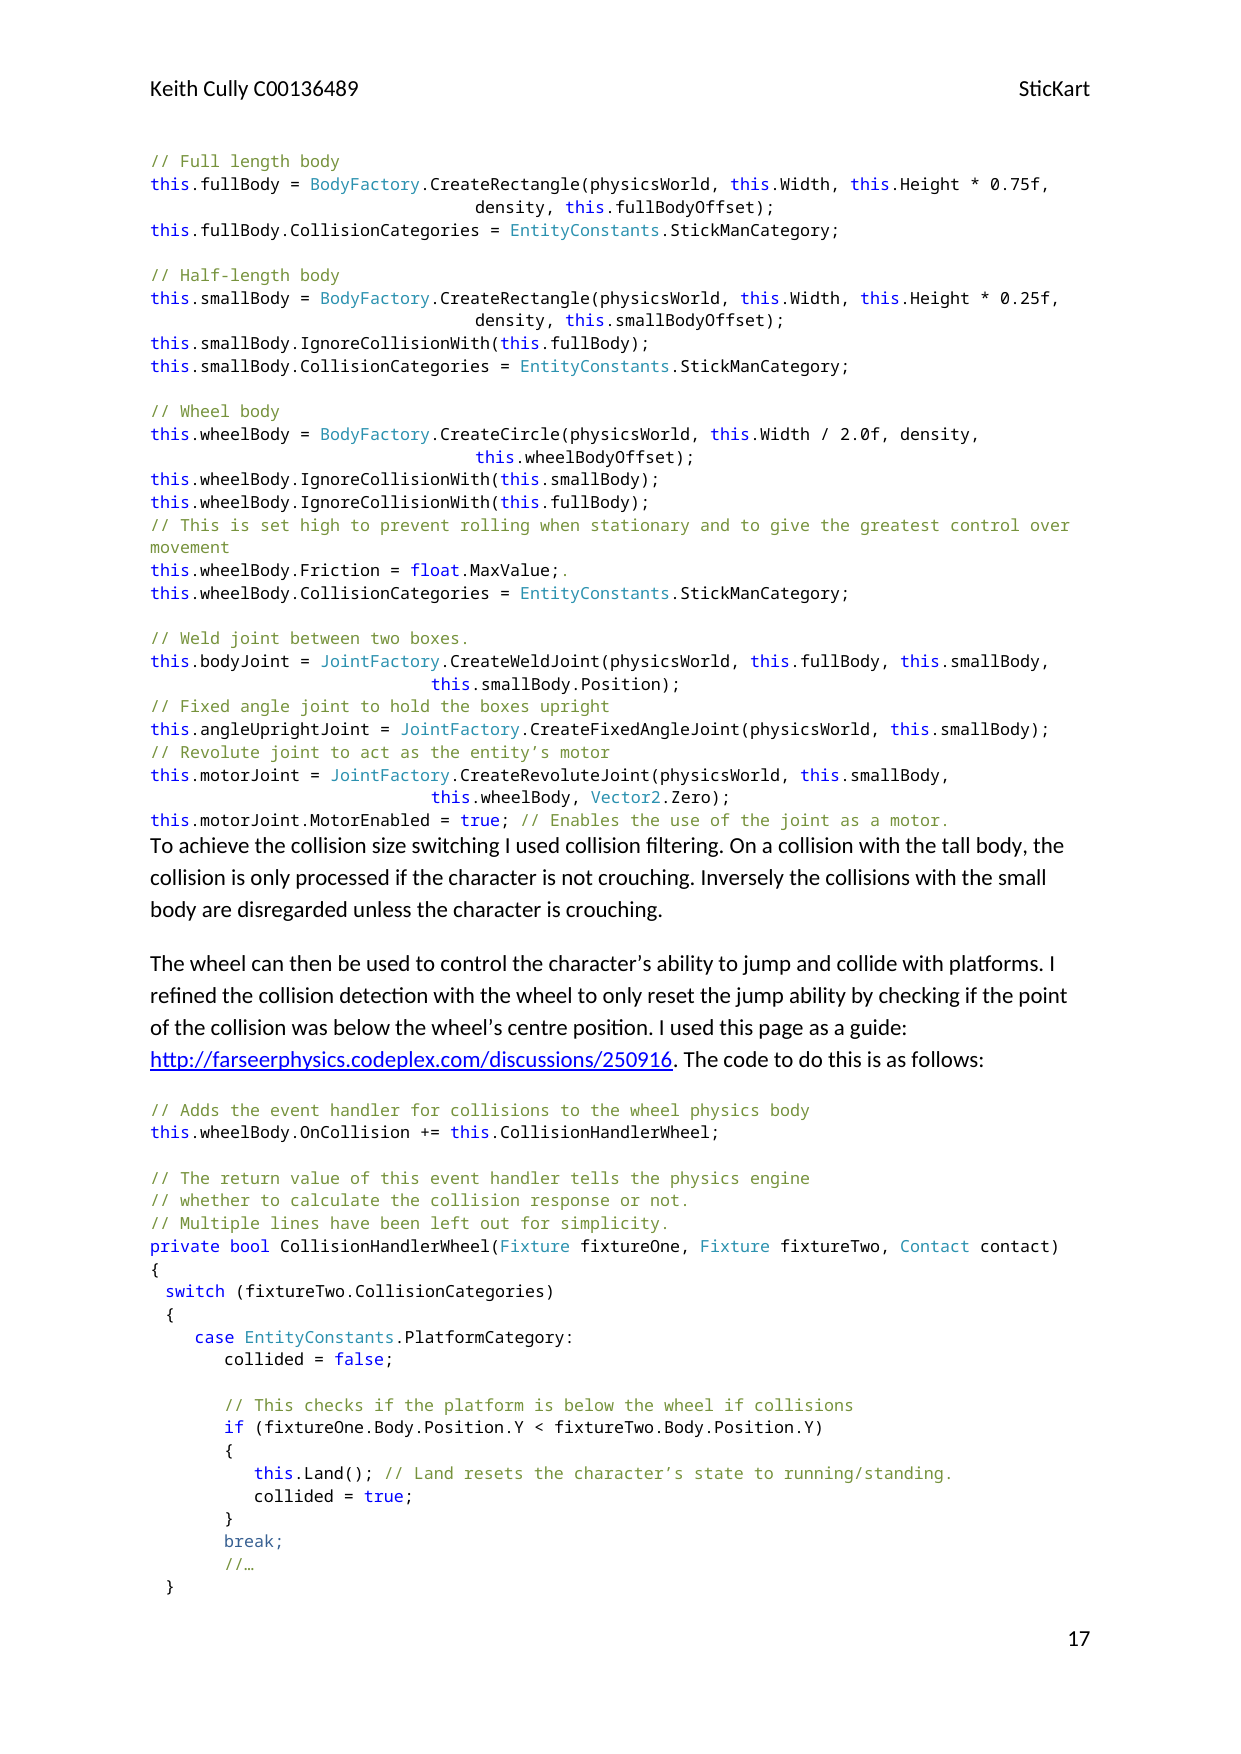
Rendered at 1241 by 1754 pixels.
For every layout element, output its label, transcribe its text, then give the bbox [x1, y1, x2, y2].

text // Adds the event handler for collisions to the wheel physics body [150, 1098, 1090, 1121]
text this.wheelBody.Friction = float.MaxValue;. [150, 559, 1090, 581]
text this.bodyJoint = JointFactory.CreateWeldJoint(physicsWorld, this.fullBody, this.smallBody, this.smallBody.Position); [150, 649, 1090, 695]
text case EntityConstants.PlatformCategory: [194, 1325, 1090, 1348]
text // Weld joint between two boxes. [150, 627, 1090, 649]
text break; [224, 1530, 1090, 1552]
text // Half-length body [150, 263, 1090, 286]
text } [224, 1507, 1090, 1530]
text // whether to calculate the collision response or not. [150, 1189, 1090, 1212]
text this.smallBody = BodyFactory.CreateRectangle(physicsWorld, this.Width, this.Height * 0.25f, density, this.smallBodyOffset); [150, 286, 1090, 332]
text // Full length body [150, 150, 1090, 173]
text this.angleUprightJoint = JointFactory.CreateFixedAngleJoint(physicsWorld, this.smallBody); [150, 718, 1090, 740]
text this.wheelBody.CollisionCategories = EntityConstants.StickManCategory; [150, 581, 1090, 604]
text // This is set high to prevent rolling when stationary and to give the greatest control over movement [150, 513, 1090, 559]
text this.motorJoint = JointFactory.CreateRevoluteJoint(physicsWorld, this.smallBody, this.wheelBody, Vector2.Zero); [150, 763, 1090, 808]
text { [165, 1303, 1090, 1325]
text this.fullBody = BodyFactory.CreateRectangle(physicsWorld, this.Width, this.Height * 0.75f, density, this.fullBodyOffset); [150, 173, 1090, 218]
text // Fixed angle joint to hold the boxes upright [150, 695, 1090, 718]
text this.wheelBody = BodyFactory.CreateCircle(physicsWorld, this.Width / 2.0f, density, this.wheelBodyOffset); [150, 422, 1090, 468]
text switch (fixtureTwo.CollisionCategories) [165, 1280, 1090, 1303]
text The wheel can then be used to control the character’s ability to jump and collide with platforms. I refined the collision detection with the wheel to only reset the jump ability by checking if the point of the collision was below the wheel’s centre position. I used this page as a guide: http://farseerphysics.codeplex.com/discussions/250916. The code to do this is as follows: [150, 949, 1090, 1073]
text { [224, 1439, 1090, 1462]
text this.fullBody.CollisionCategories = EntityConstants.StickManCategory; [150, 218, 1090, 241]
text this.smallBody.CollisionCategories = EntityConstants.StickManCategory; [150, 354, 1090, 377]
text // Revolute joint to act as the entity’s motor [150, 740, 1090, 763]
text this.wheelBody.OnCollision += this.CollisionHandlerWheel; [150, 1121, 1090, 1144]
text collided = false; [224, 1348, 1090, 1371]
text { [150, 1257, 1090, 1280]
text collided = true; [253, 1484, 1090, 1507]
text // This checks if the platform is below the wheel if collisions [224, 1393, 1090, 1416]
text this.Land(); // Land resets the character’s state to running/standing. [253, 1462, 1090, 1484]
text private bool CollisionHandlerWheel(Fixture fixtureOne, Fixture fixtureTwo, Contact contact) [150, 1234, 1090, 1257]
text this.wheelBody.IgnoreCollisionWith(this.fullBody); [150, 491, 1090, 513]
text if (fixtureOne.Body.Position.Y < fixtureTwo.Body.Position.Y) [224, 1416, 1090, 1439]
text this.motorJoint.MotorEnabled = true; // Enables the use of the joint as a motor. [150, 808, 1090, 831]
text } [165, 1575, 1090, 1598]
text //… [224, 1552, 1090, 1575]
text // The return value of this event handler tells the physics engine [150, 1166, 1090, 1189]
text this.smallBody.IgnoreCollisionWith(this.fullBody); [150, 332, 1090, 354]
text // Multiple lines have been left out for simplicity. [150, 1212, 1090, 1234]
text // Wheel body [150, 400, 1090, 422]
text this.wheelBody.IgnoreCollisionWith(this.smallBody); [150, 468, 1090, 491]
text To achieve the collision size switching I used collision filtering. On a collision with the tall body, the collision is only processed if the character is not crouching. Inversely the collisions with the small body are disregarded unless the character is crouching. [150, 831, 1090, 924]
